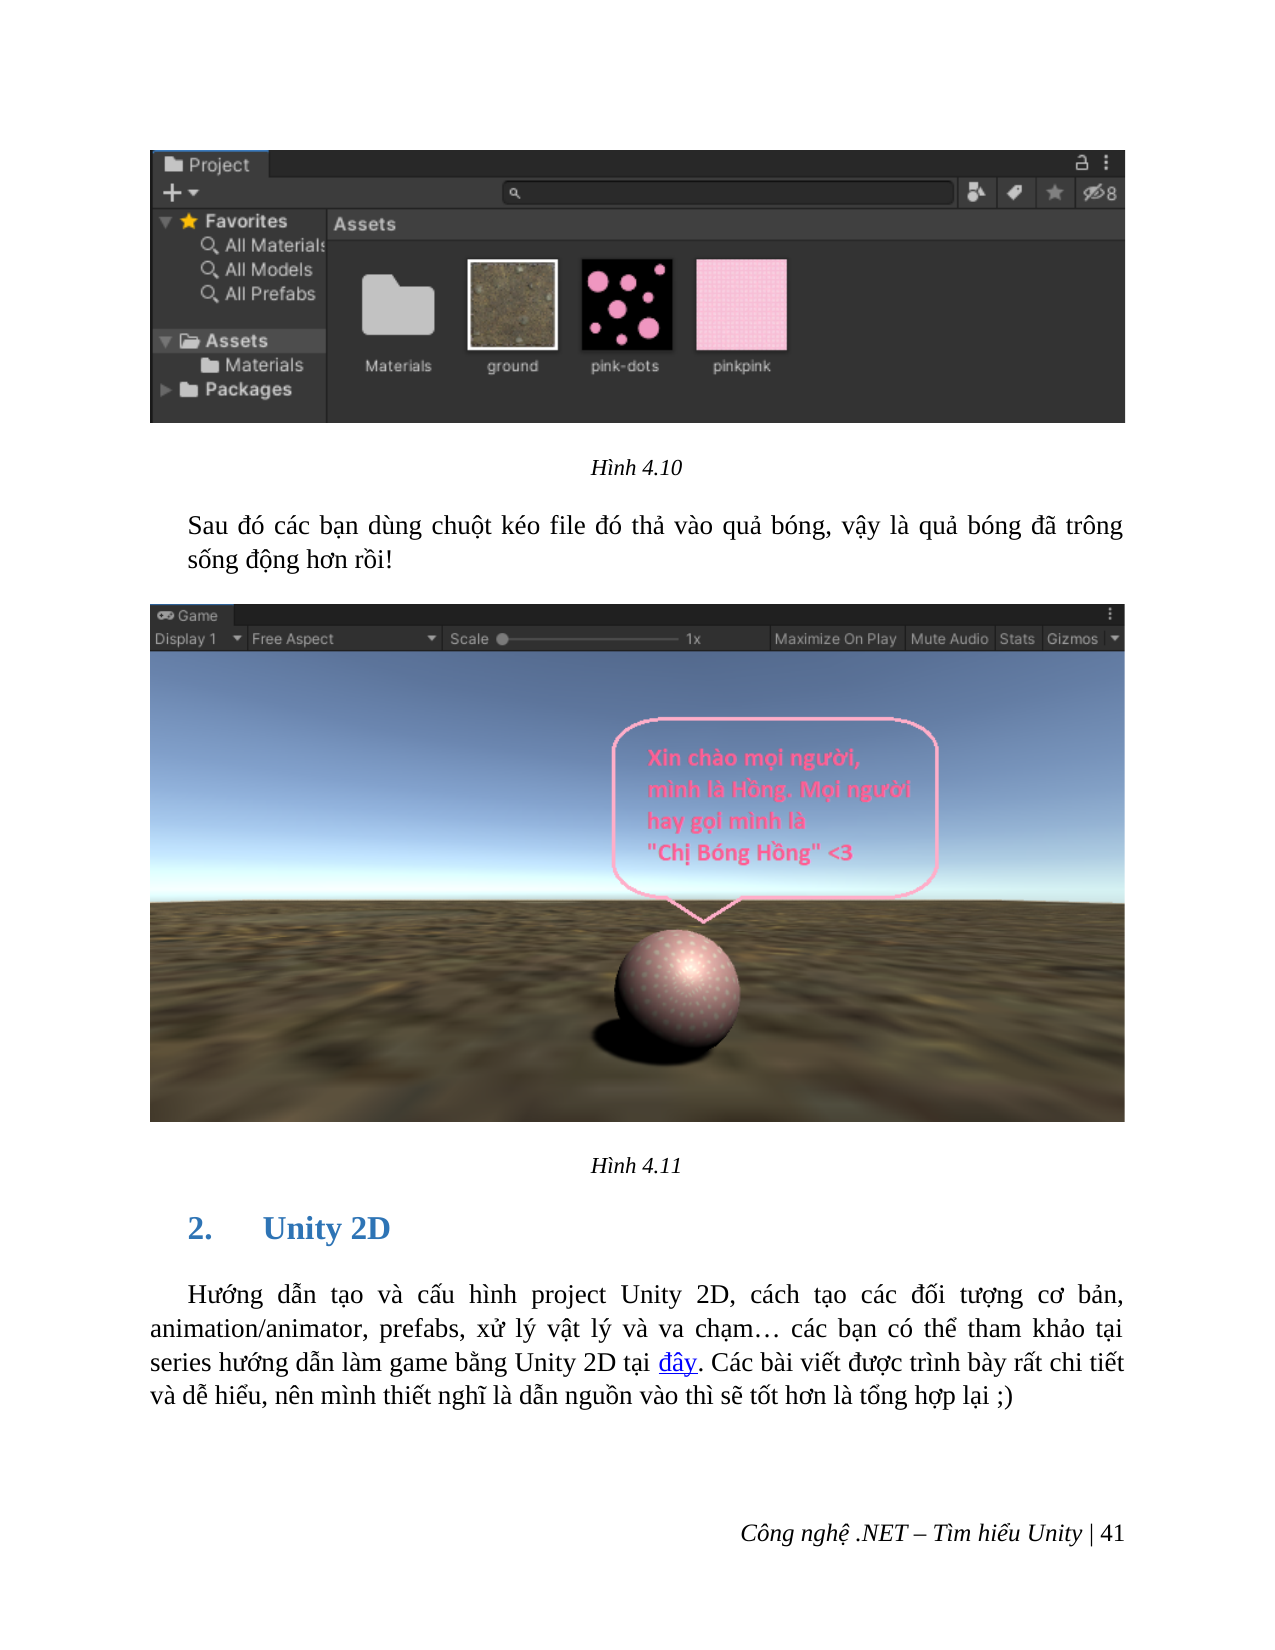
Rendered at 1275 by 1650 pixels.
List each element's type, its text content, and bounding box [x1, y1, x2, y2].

text Hướng dẫn tạo và cấu hình project Unity 2D, cách tạo các đối tượng cơ bản, animation/animator, prefabs, xử lý vật lý và va chạm… các bạn có thể tham khảo tại series hướng dẫn làm game bằng Unity 2D tại đây. Các bài viết được trình bày rất chi tiết và dễ hiểu, nên mình thiết nghĩ là dẫn nguồn vào thì sẽ tốt hơn là tổng hợp lại ;) [150, 1278, 1125, 1410]
picture [150, 150, 1125, 423]
list Sau đó các bạn dùng chuột kéo file đó thả vào quả bóng, vậy là quả bóng đã trông sống động hơn rồi! [187, 509, 1125, 574]
subtitle Unity 2D [187, 1208, 1125, 1246]
text Hình 4.11 [150, 1152, 1125, 1179]
picture [150, 604, 1125, 1122]
text Hình 4.10 [150, 454, 1125, 480]
